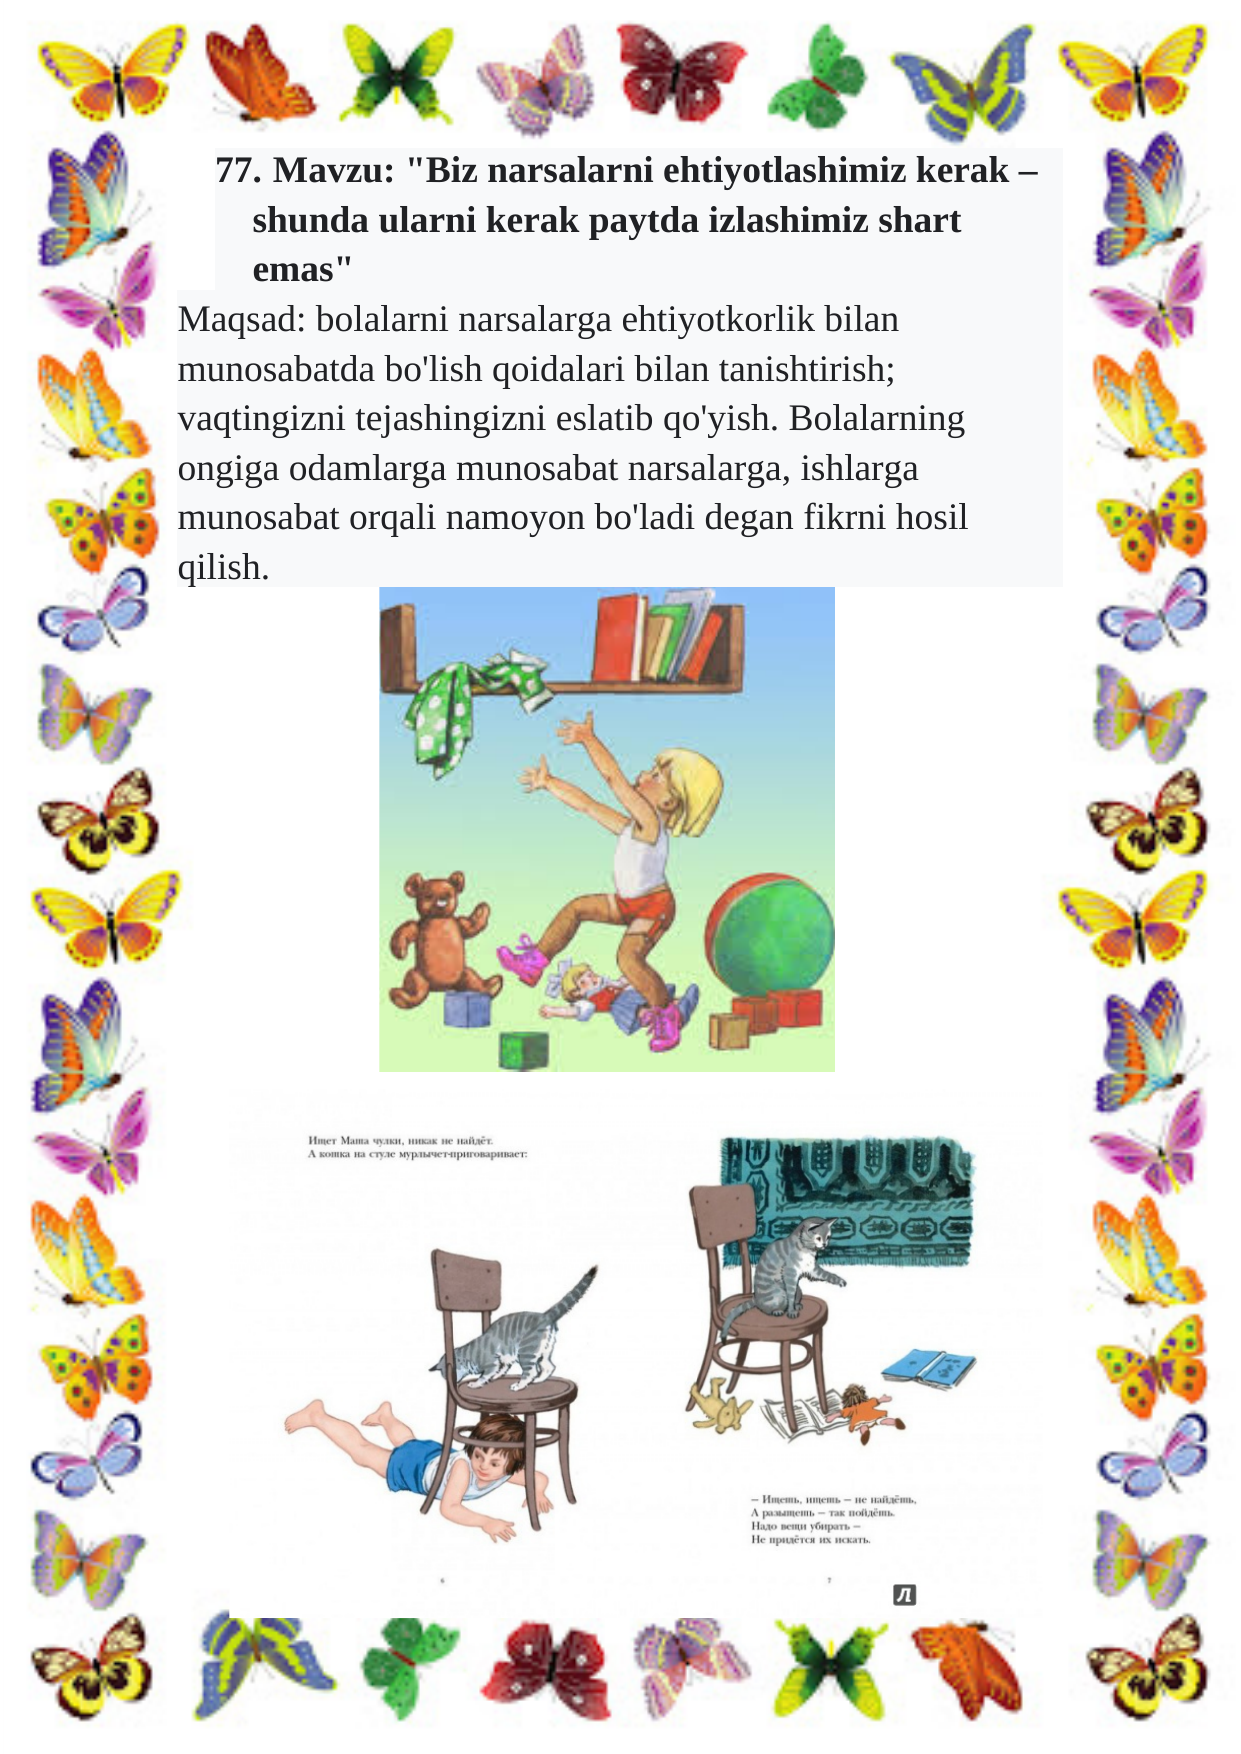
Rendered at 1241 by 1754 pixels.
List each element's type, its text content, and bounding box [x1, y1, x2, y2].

text Maqsad: bolalarni narsalarga ehtiyotkorlik bilan munosabatda bo'lish qoidalari bilan tanishtirish; vaqtingizni tejashingizni eslatib qo'yish. Bolalarning ongiga odamlarga munosabat narsalarga, ishlarga munosabat orqali namoyon bo'ladi degan fikrni hosil qilish. [177, 296, 1063, 587]
list Mavzu: "Biz narsalarni ehtiyotlashimiz kerak – shunda ularni kerak paytda izlashimiz shart emas" [215, 148, 1063, 290]
picture [2, 0, 1241, 1754]
